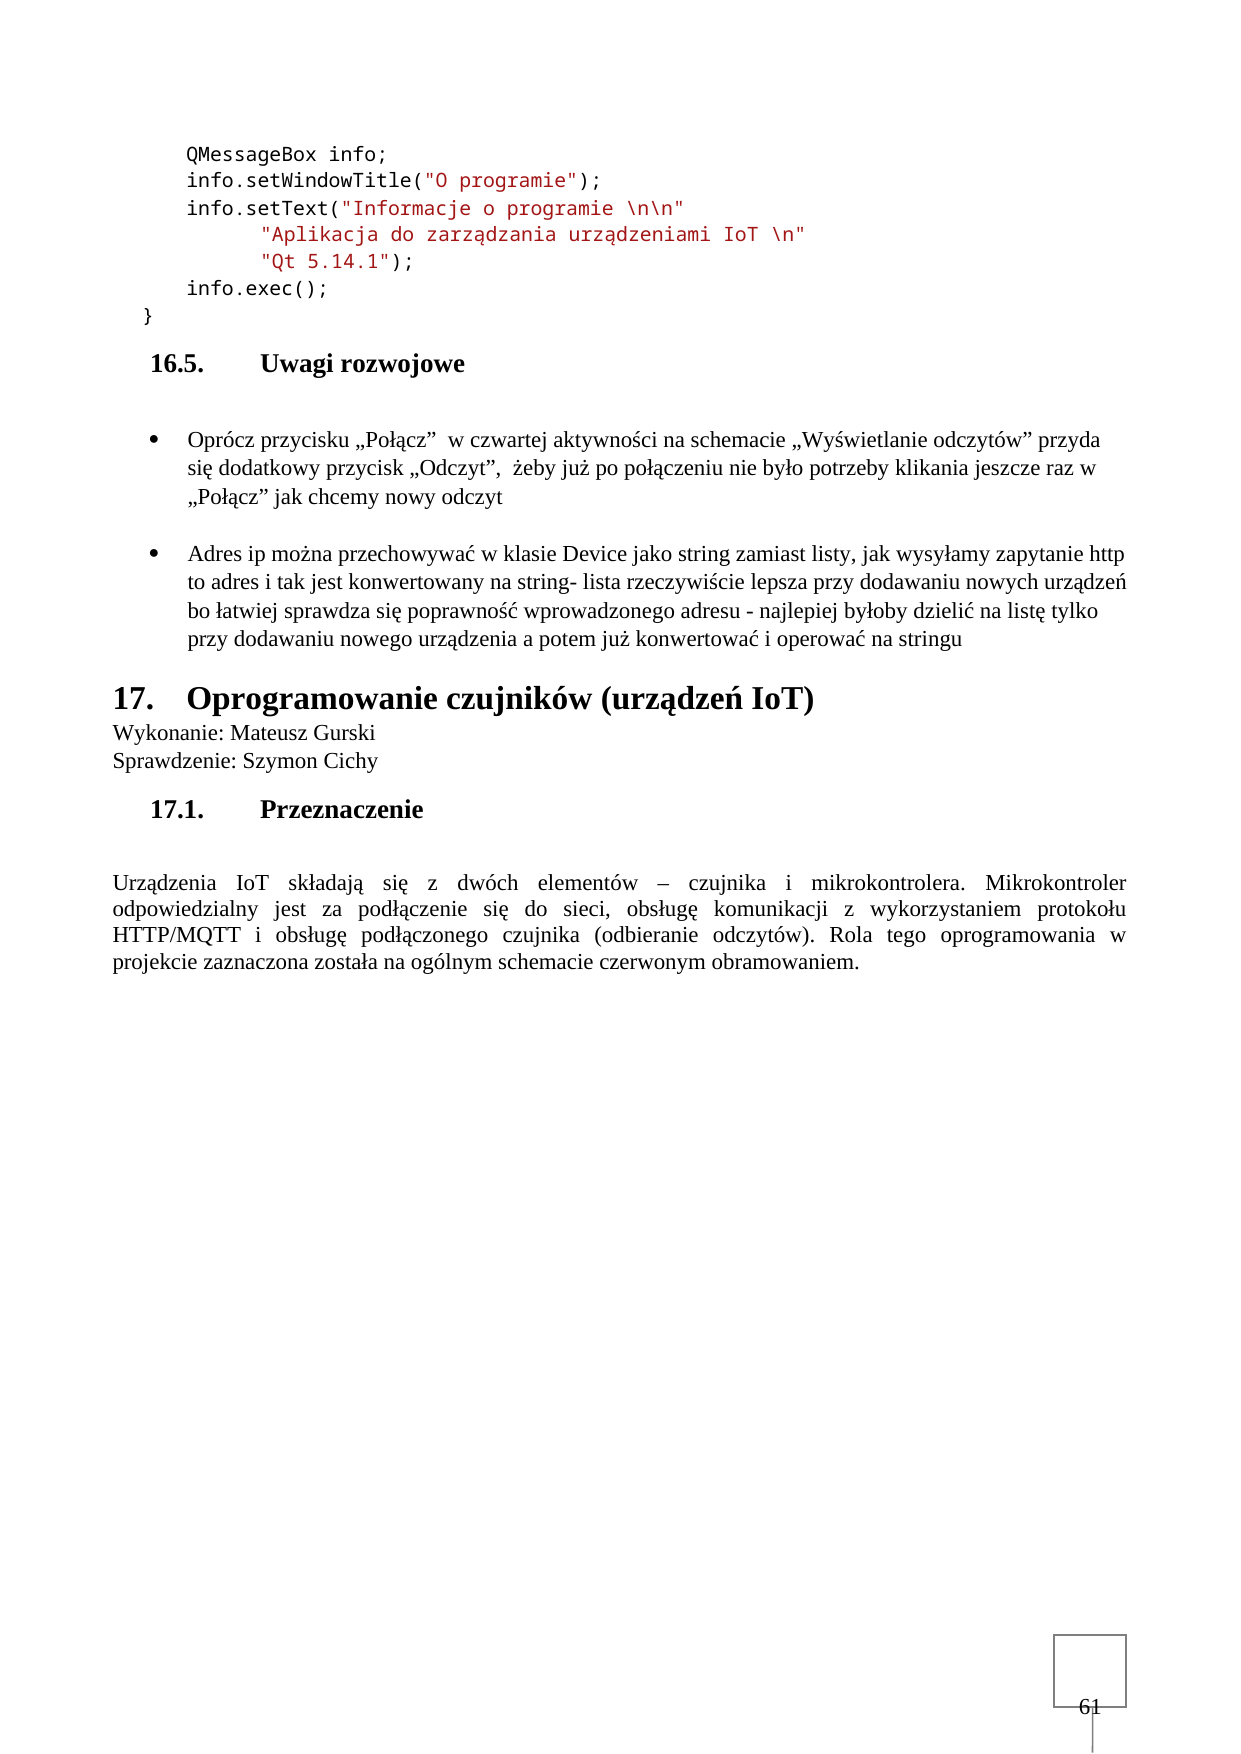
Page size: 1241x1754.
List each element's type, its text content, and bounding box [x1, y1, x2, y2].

text QMessageBox info; [112, 140, 1128, 167]
subtitle Oprogramowanie czujników (urządzeń IoT) [112, 678, 1128, 717]
text info.exec(); [112, 275, 1128, 302]
list Oprócz przycisku „Połącz” w czwartej aktywności na schemacie „Wyświetlanie odczytów” przyda się dodatkowy przycisk „Odczyt”, żeby już po połączeniu nie było potrzeby klikania jeszcze raz w „Połącz” jak chcemy nowy odczyt [150, 426, 1128, 509]
subtitle Przeznaczenie [150, 793, 1128, 824]
text info.setWindowTitle("O programie"); [112, 167, 1128, 194]
text Urządzenia IoT składają się z dwóch elementów – czujnika i mikrokontrolera. Mikrokontroler odpowiedzialny jest za podłączenie się do sieci, obsługę komunikacji z wykorzystaniem protokołu HTTP/MQTT i obsługę podłączonego czujnika (odbieranie odczytów). Rola tego oprogramowania w projekcie zaznaczona została na ogólnym schemacie czerwonym obramowaniem. [112, 869, 1128, 974]
text Wykonanie: Mateusz Gurski Sprawdzenie: Szymon Cichy [112, 719, 1128, 774]
subtitle Uwagi rozwojowe [150, 347, 1128, 378]
text "Aplikacja do zarządzania urządzeniami IoT \n" [112, 221, 1128, 248]
text "Qt 5.14.1"); [112, 248, 1128, 275]
text info.setText("Informacje o programie \n\n" [112, 194, 1128, 221]
list Adres ip można przechowywać w klasie Device jako string zamiast listy, jak wysyłamy zapytanie http to adres i tak jest konwertowany na string- lista rzeczywiście lepsza przy dodawaniu nowych urządzeń bo łatwiej sprawdza się poprawność wprowadzonego adresu - najlepiej byłoby dzielić na listę tylko przy dodawaniu nowego urządzenia a potem już konwertować i operować na stringu [150, 540, 1128, 651]
text } [142, 302, 1128, 329]
